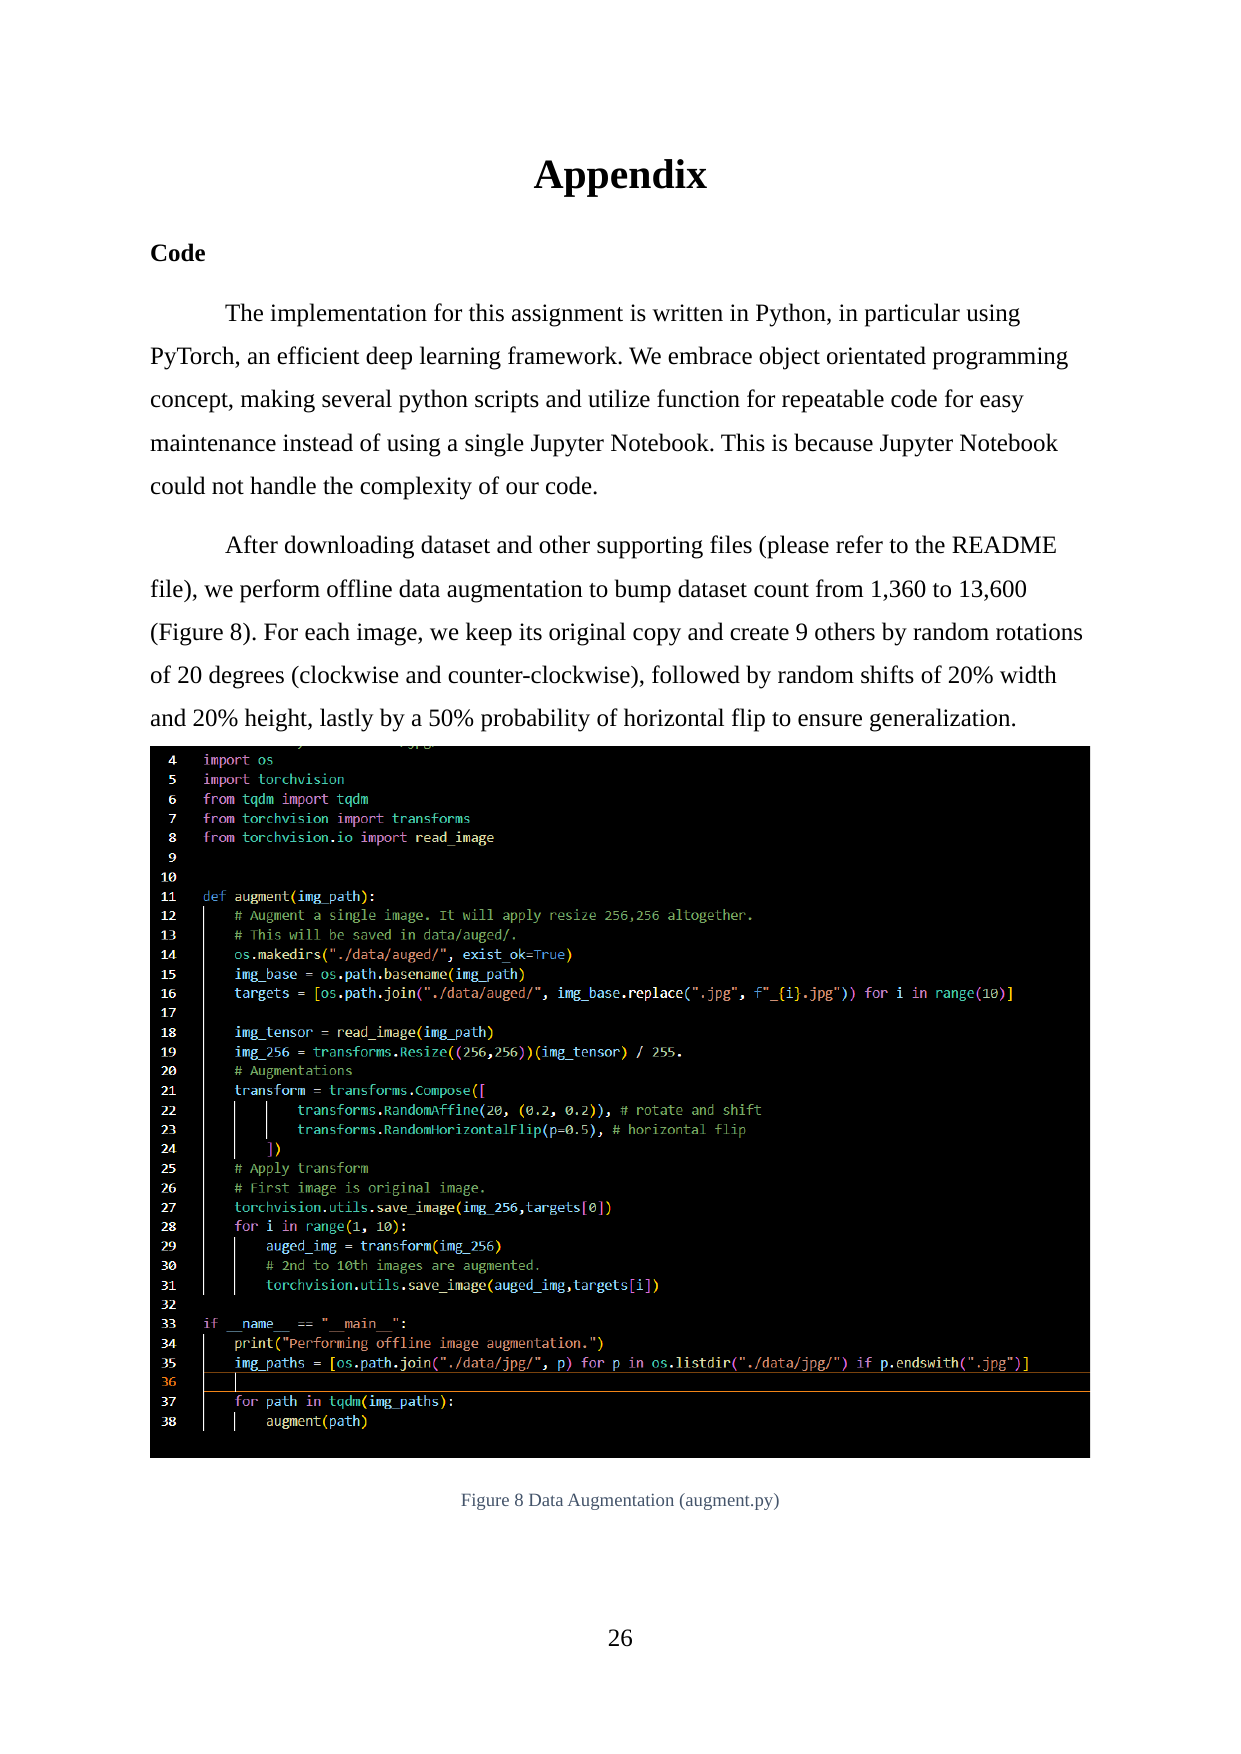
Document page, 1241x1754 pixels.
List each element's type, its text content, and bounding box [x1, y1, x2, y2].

picture [150, 746, 1091, 1458]
subtitle Appendix [150, 150, 1090, 198]
text Figure 8 Data Augmentation (augment.py) [150, 1488, 1090, 1510]
text After downloading dataset and other supporting files (please refer to the README file), we perform offline data augmentation to bump dataset count from 1,360 to 13,600 (Figure 8). For each image, we keep its original copy and create 9 others by random rotations of 20 degrees (clockwise and counter-clockwise), followed by random shifts of 20% width and 20% height, lastly by a 50% probability of horizontal flip to ensure generalization. [150, 531, 1090, 746]
text The implementation for this assignment is written in Python, in particular using PyTorch, an efficient deep learning framework. We embrace object orientated programming concept, making several python scripts and utilize function for repeatable code for easy maintenance instead of using a single Jupyter Notebook. This is because Jupyter Notebook could not handle the complexity of our code. [150, 298, 1090, 499]
subtitle Code [150, 238, 1090, 267]
